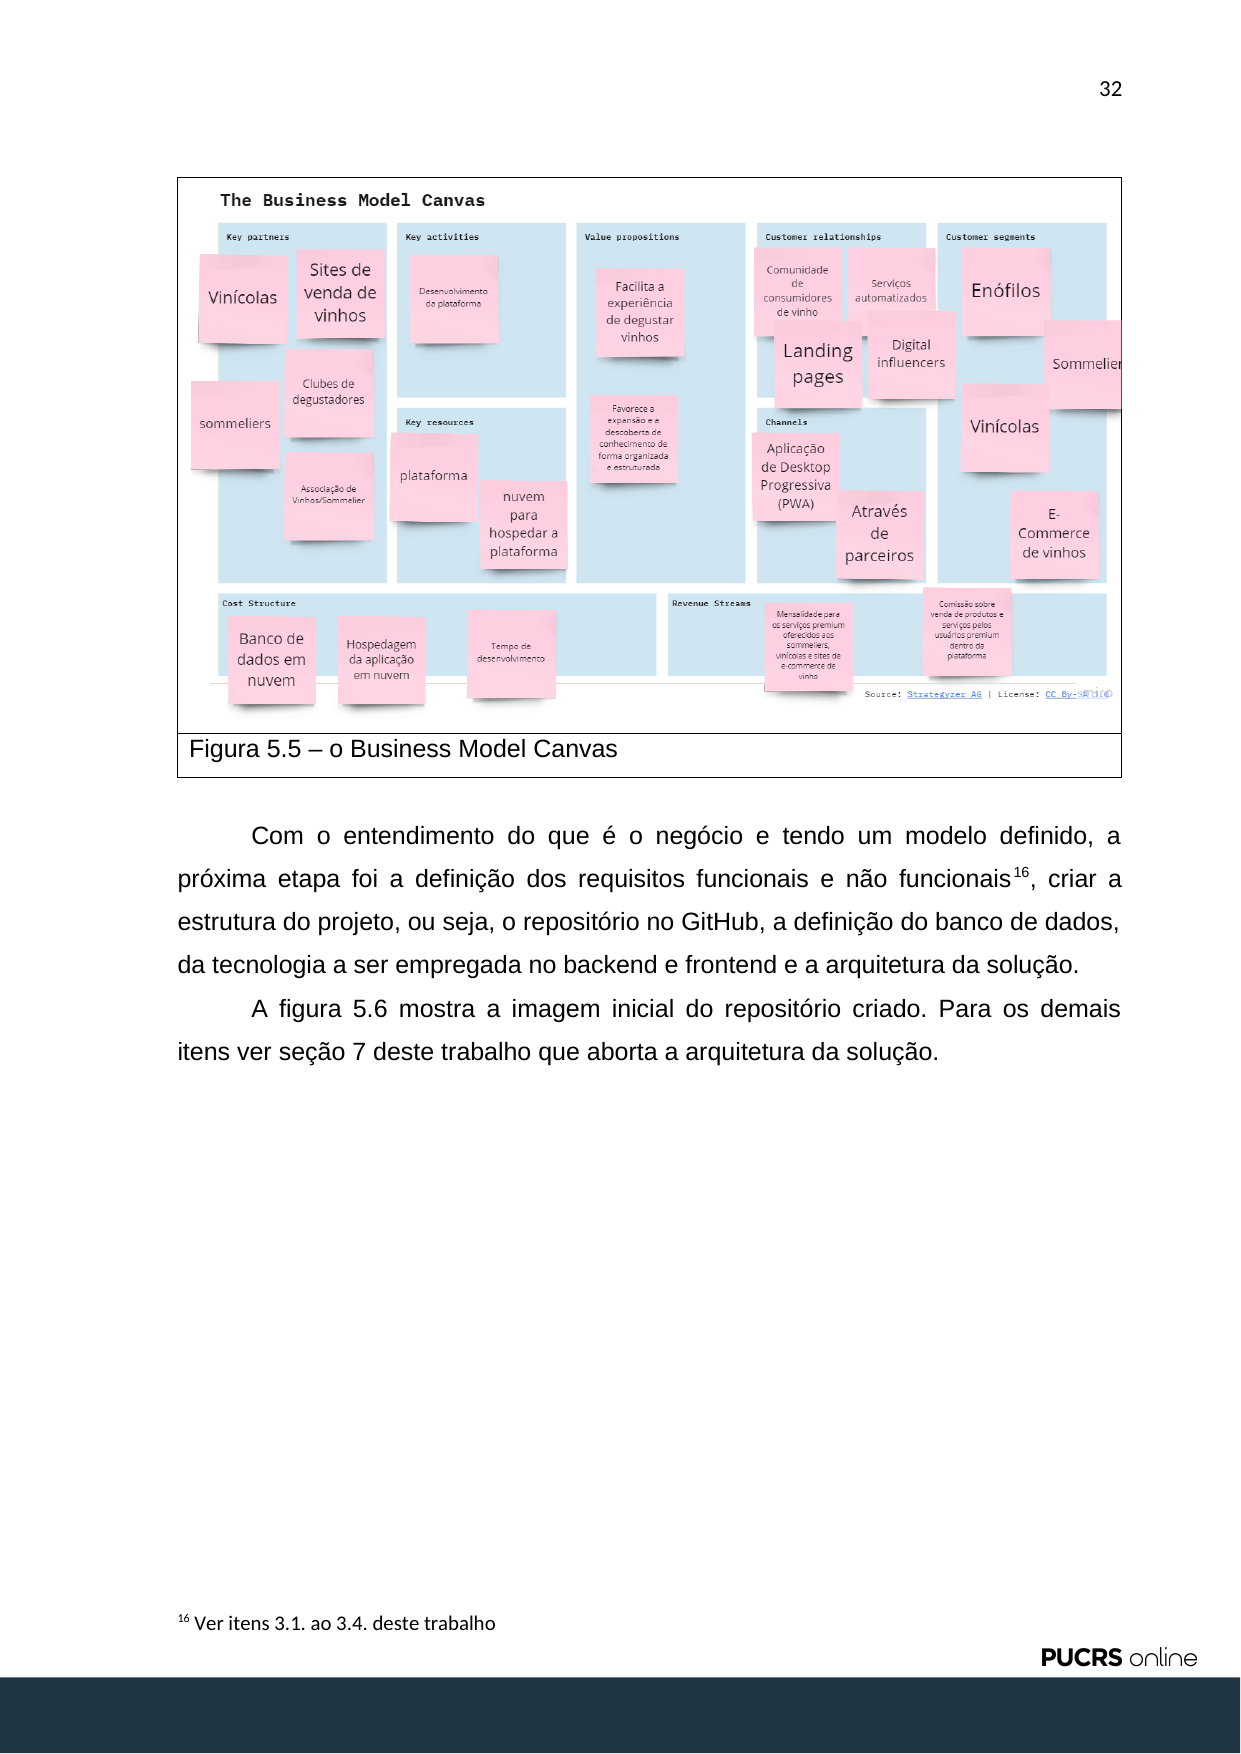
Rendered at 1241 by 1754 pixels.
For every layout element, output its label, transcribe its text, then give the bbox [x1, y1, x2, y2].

text Com o entendimento do que é o negócio e tendo um modelo definido, a próxima etapa foi a definição dos requisitos funcionais e não funcionais, criar a estrutura do projeto, ou seja, o repositório no GitHub, a definição do banco de dados, da tecnologia a ser empregada no backend e frontend e a arquitetura da solução. [177, 821, 1122, 979]
picture [188, 178, 1122, 719]
table_cell Figura 5.5 – o Business Model Canvas [178, 734, 1121, 777]
picture [1040, 1646, 1198, 1668]
table_header [178, 178, 1121, 733]
text A figura 5.6 mostra a imagem inicial do repositório criado. Para os demais itens ver seção 7 deste trabalho que aborta a arquitetura da solução. [177, 993, 1122, 1065]
